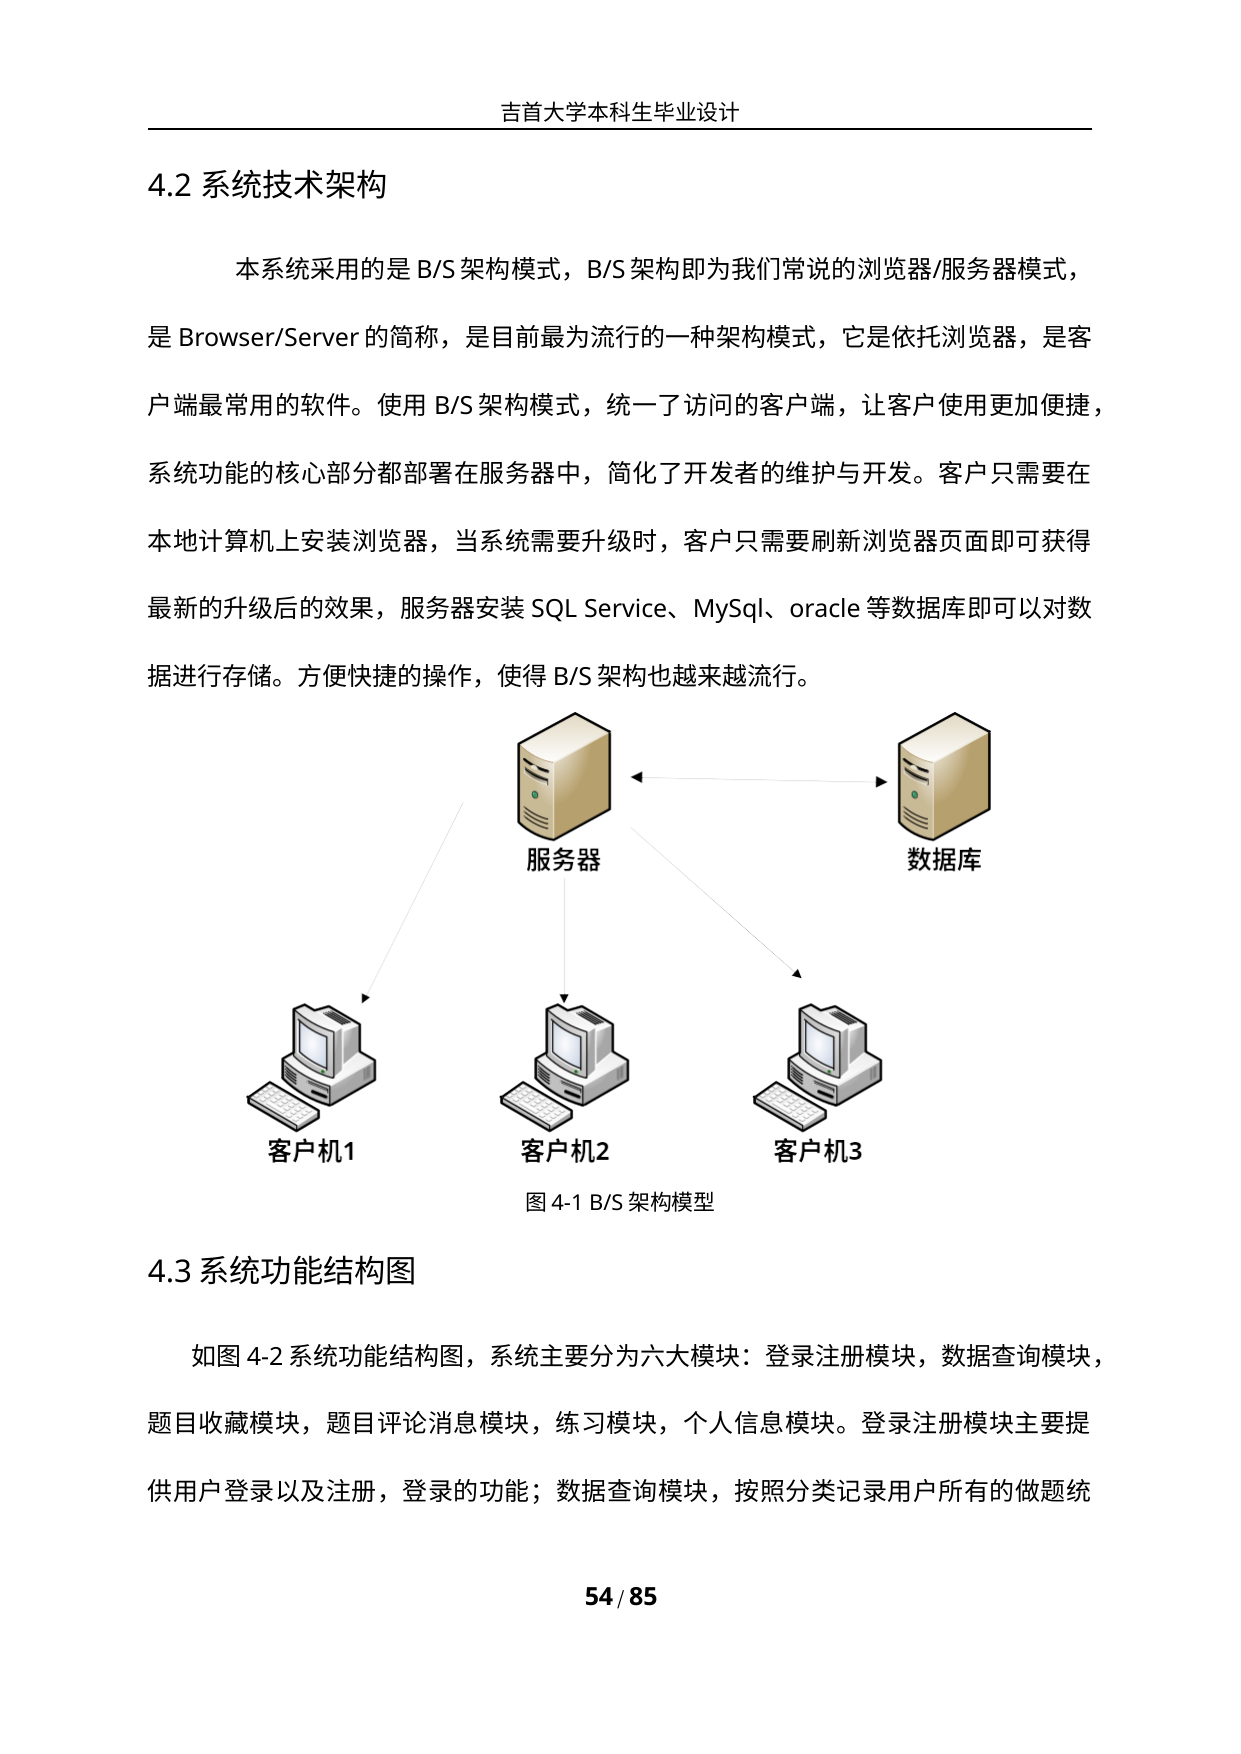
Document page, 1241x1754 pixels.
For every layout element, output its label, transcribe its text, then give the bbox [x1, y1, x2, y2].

text 4.2 系统技术架构 [148, 148, 1092, 216]
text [148, 1320, 1092, 1524]
text 图4-1 B/S架构模型 [148, 1184, 1092, 1218]
text 4.3系统功能结构图 [148, 1235, 1092, 1303]
text 本系统采用的是B/S架构模式，B/S架构即为我们常说的浏览器/服务器模式，是Browser/Server的简称，是目前最为流行的一种架构模式，它是依托浏览器，是客户端最常用的软件。使用B/S架构模式，统一了访问的客户端，让客户使用更加便捷，系统功能的核心部分都部署在服务器中，简化了开发者的维护与开发。客户只需要在本地计算机上安装浏览器，当系统需要升级时，客户只需要刷新浏览器页面即可获得最新的升级后的效果，服务器安装SQL Service、MySql、oracle等数据库即可以对数据进行存储。方便快捷的操作，使得B/S架构也越来越流行。 [148, 233, 1092, 709]
